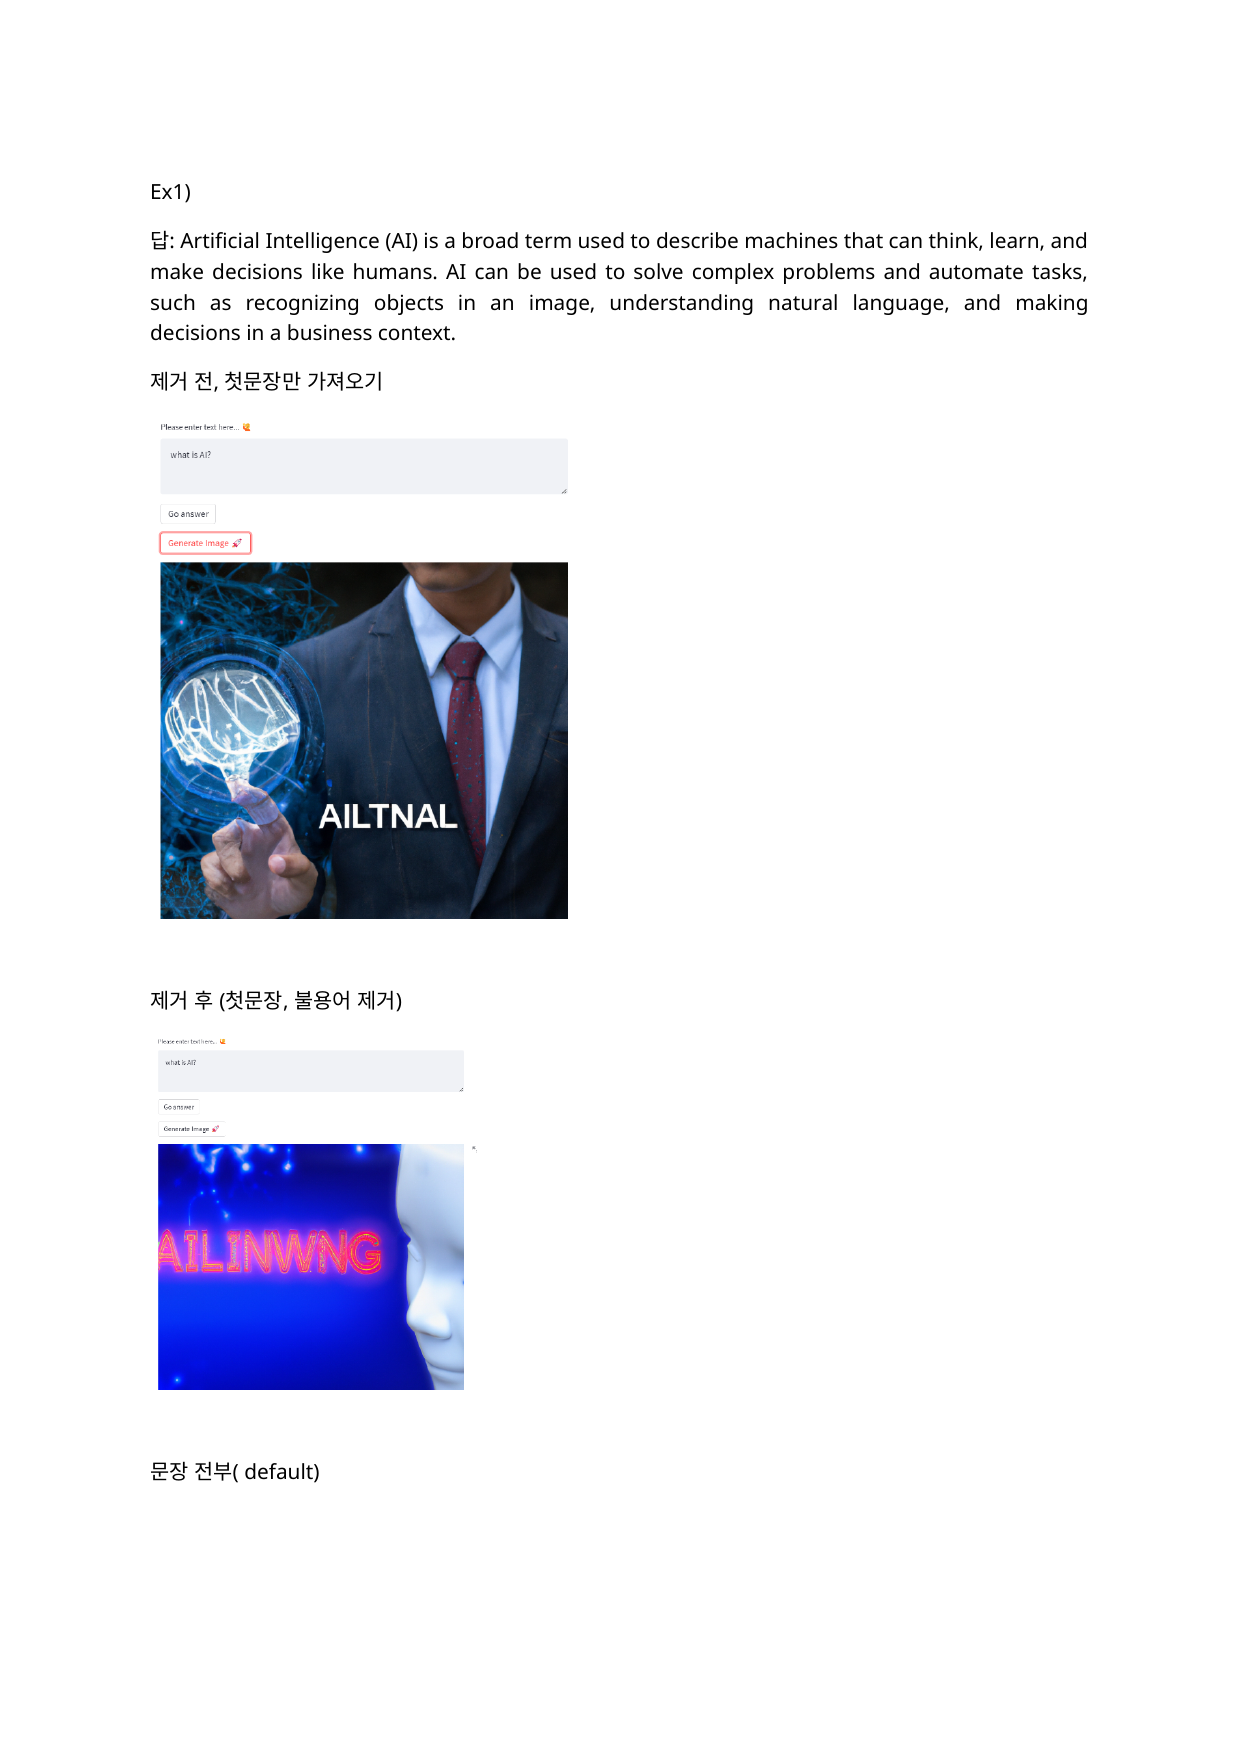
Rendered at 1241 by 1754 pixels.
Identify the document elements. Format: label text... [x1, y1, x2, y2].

text 제거 후 (첫문장, 불용어 제거) [150, 985, 1090, 1015]
picture [150, 415, 577, 919]
text Ex1) [150, 177, 1090, 206]
text 제거 전, 첫문장만 가져오기 [150, 366, 1090, 396]
picture [150, 1034, 477, 1390]
text 답: Artificial Intelligence (AI) is a broad term used to describe machines that can think, learn, and make decisions like humans. AI can be used to solve complex problems and automate tasks, such as recognizing objects in an image, understanding natural language, and making decisions in a business context. [150, 224, 1090, 347]
text 문장 전부( default) [150, 1455, 1090, 1486]
